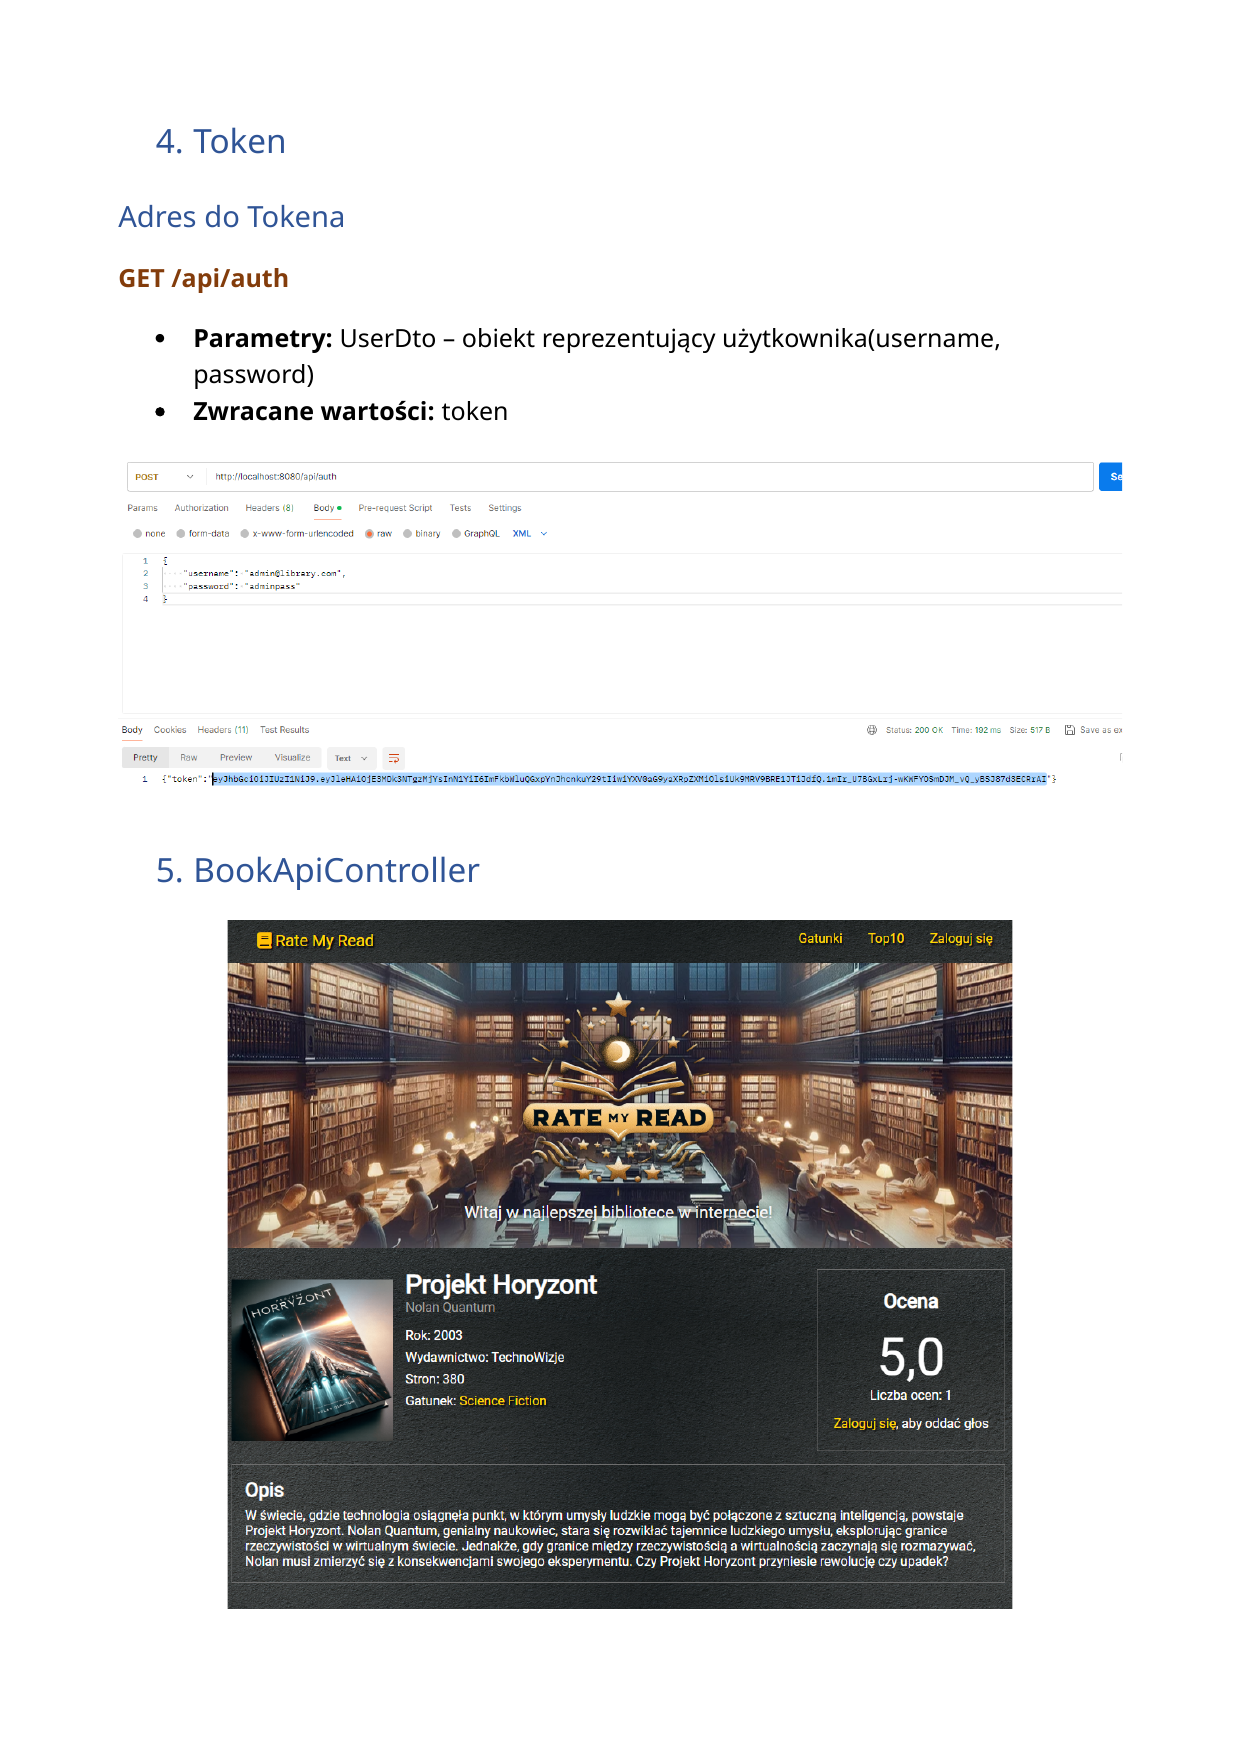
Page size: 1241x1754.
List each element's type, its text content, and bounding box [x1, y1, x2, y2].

text GET /api/auth [118, 261, 1122, 295]
list Zwracane wartości: token [156, 394, 1122, 428]
picture [118, 455, 1123, 822]
subtitle Adres do Tokena [118, 196, 1122, 236]
list Parametry: UserDto – obiekt reprezentujący użytkownika(username, password) [156, 320, 1122, 391]
subtitle Token [156, 118, 1122, 163]
subtitle BookApiController [156, 847, 1122, 892]
picture [227, 920, 1013, 1609]
